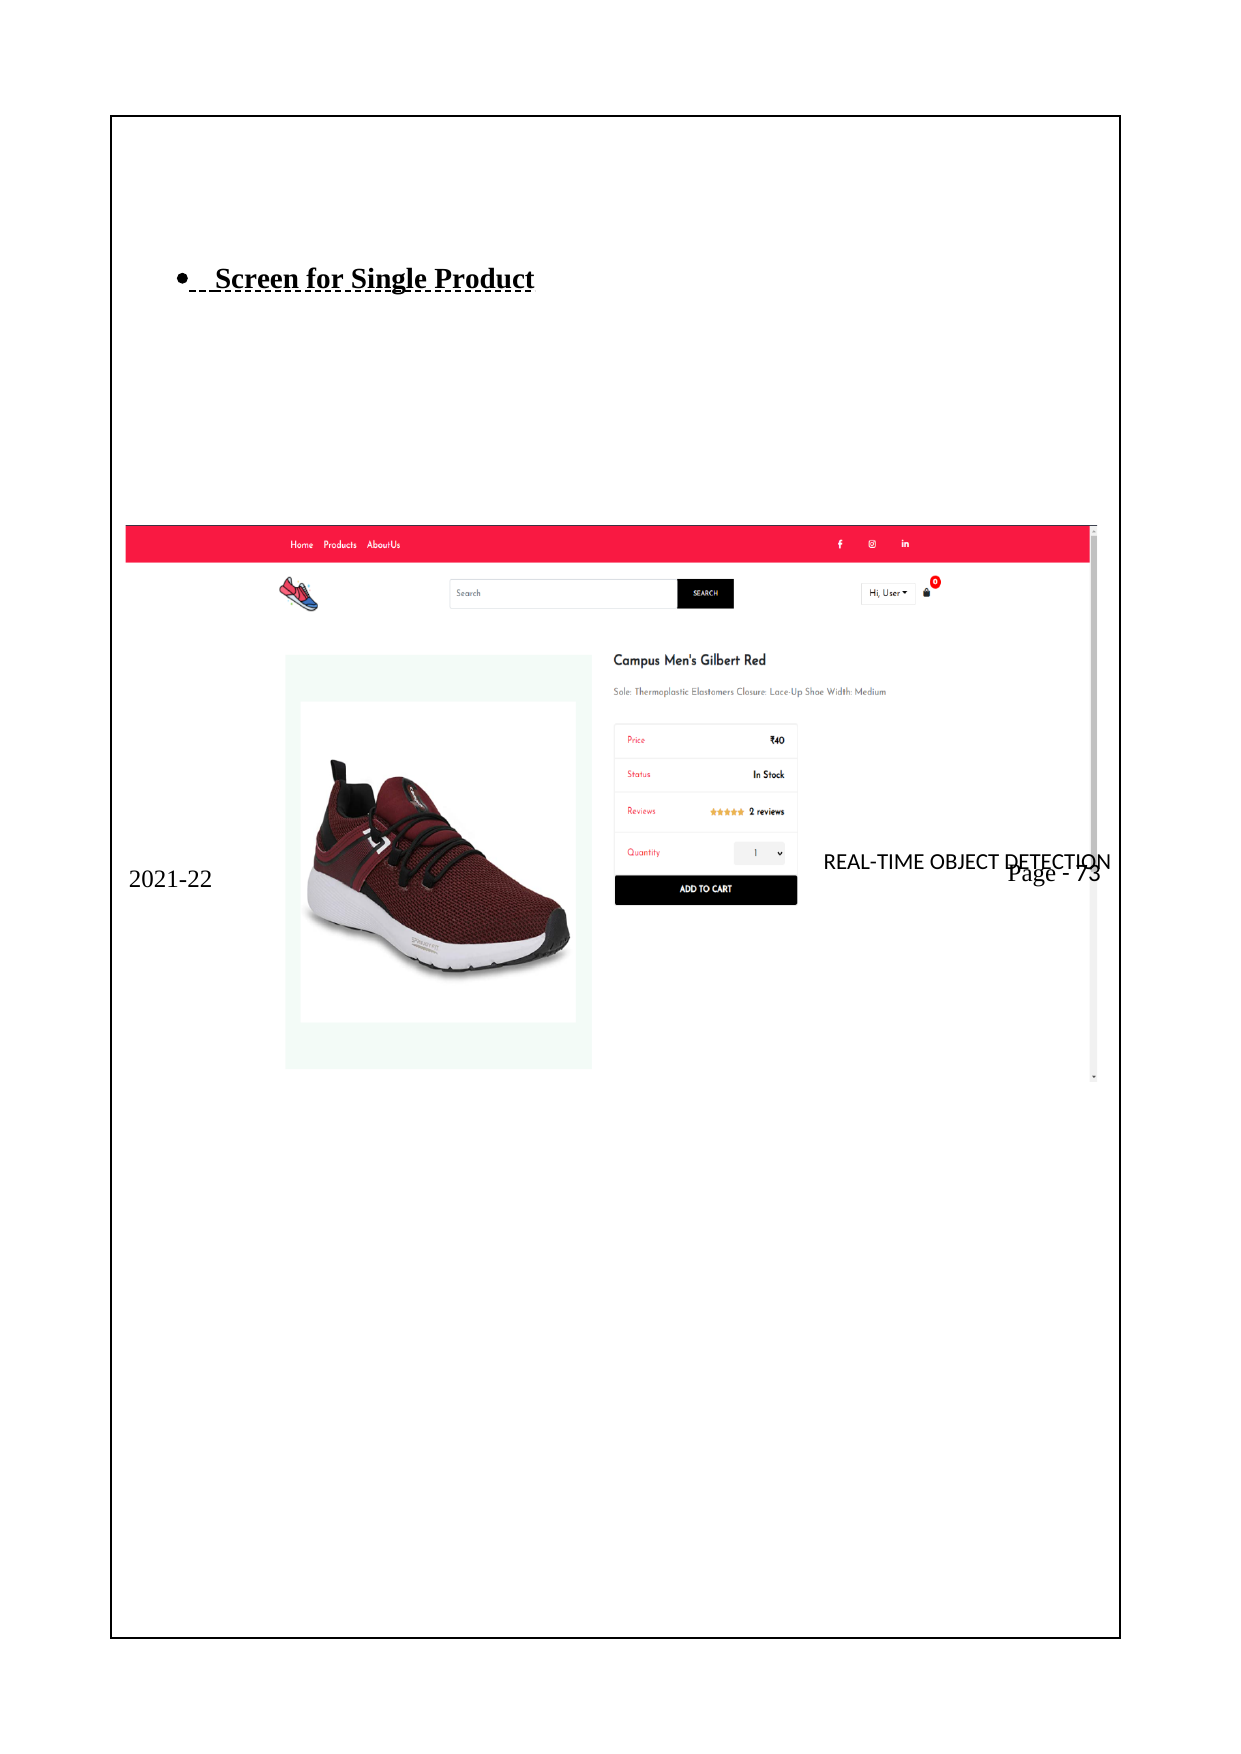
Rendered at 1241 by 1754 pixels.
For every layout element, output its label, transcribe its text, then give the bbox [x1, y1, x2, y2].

picture [1084, 856, 1093, 867]
list Screen for Single Product [177, 261, 1104, 295]
picture [125, 525, 1098, 1082]
